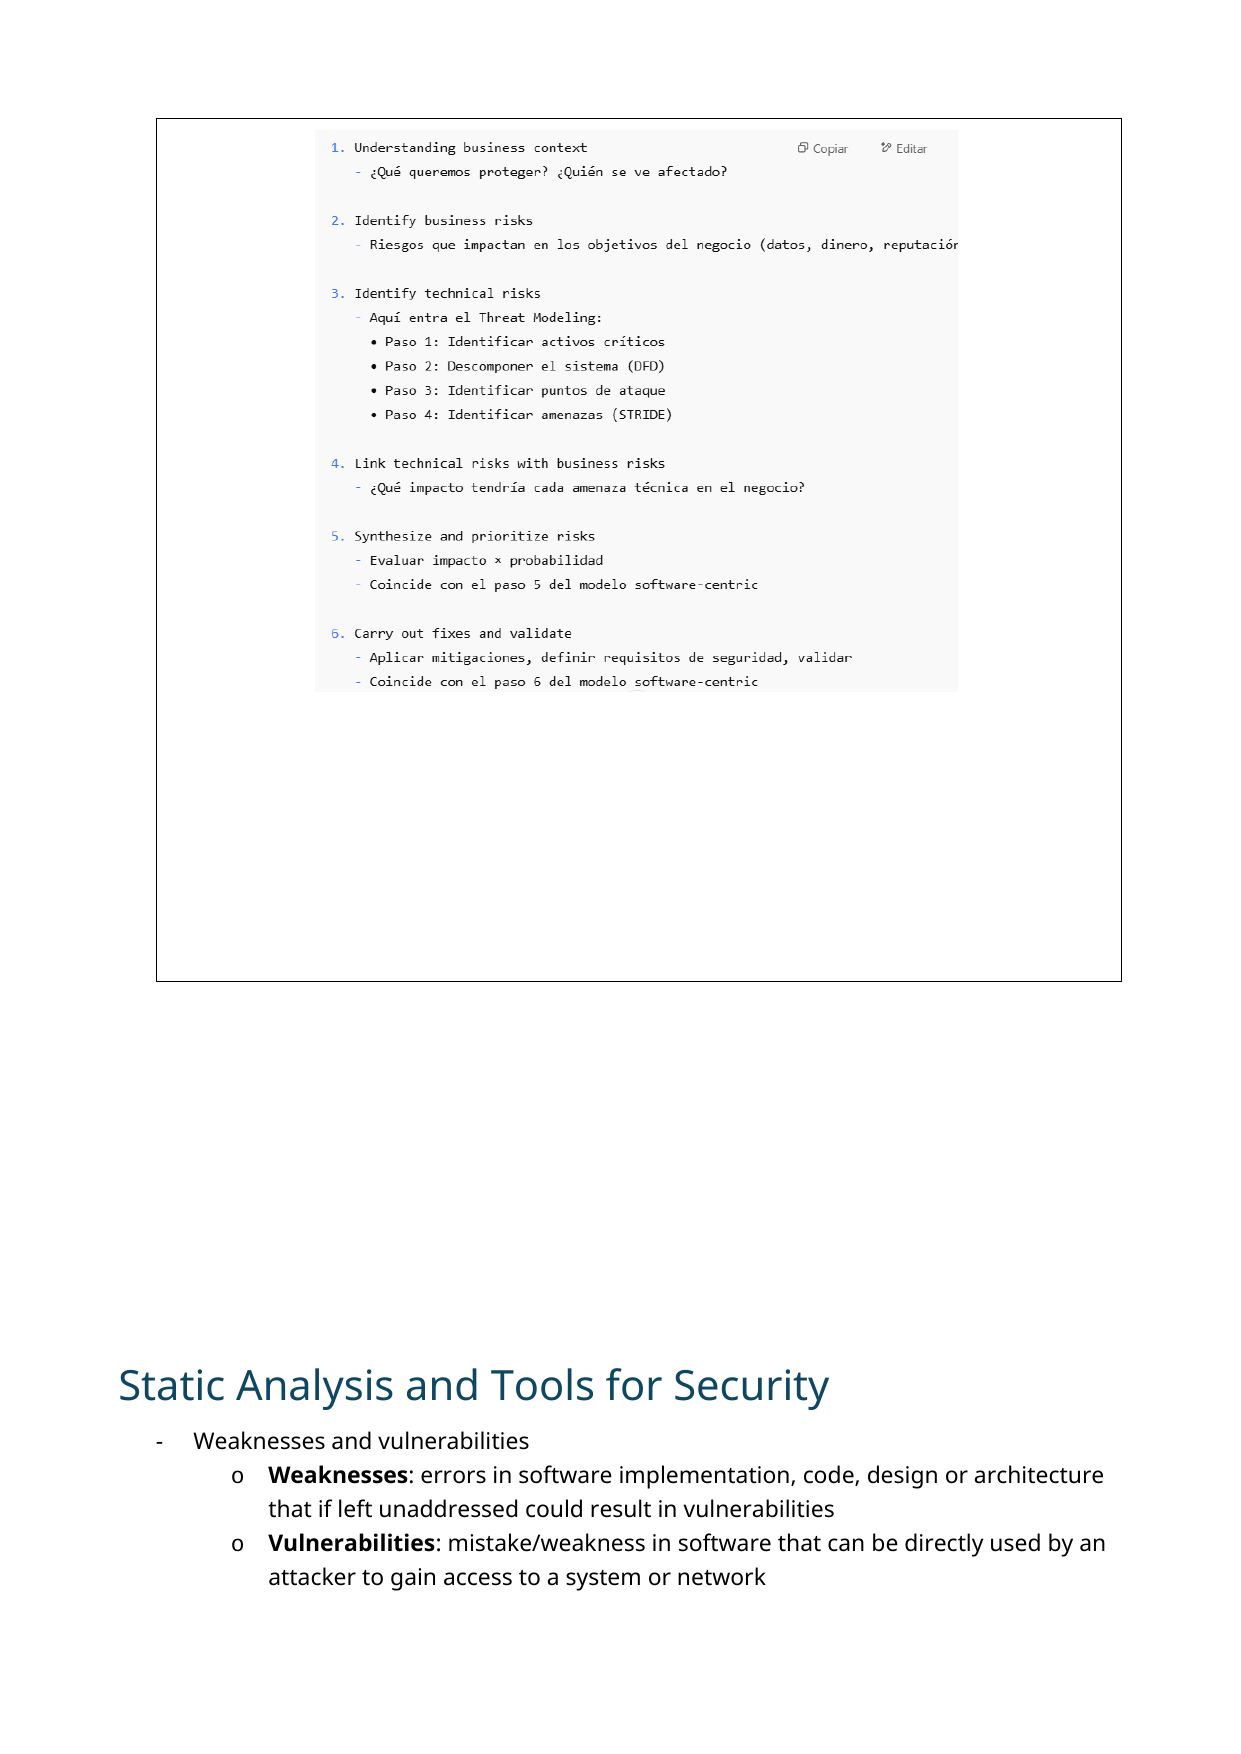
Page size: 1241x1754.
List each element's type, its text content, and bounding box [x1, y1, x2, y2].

picture [315, 130, 958, 692]
table_header High-level overview [157, 119, 1121, 981]
list Weaknesses and vulnerabilities [156, 1425, 1122, 1457]
subtitle Static Analysis and Tools for Security [118, 1356, 1122, 1412]
list Weaknesses: errors in software implementation, code, design or architecture that if left unaddressed could result in vulnerabilities [231, 1459, 1122, 1524]
list Vulnerabilities: mistake/weakness in software that can be directly used by an attacker to gain access to a system or network [231, 1527, 1122, 1592]
